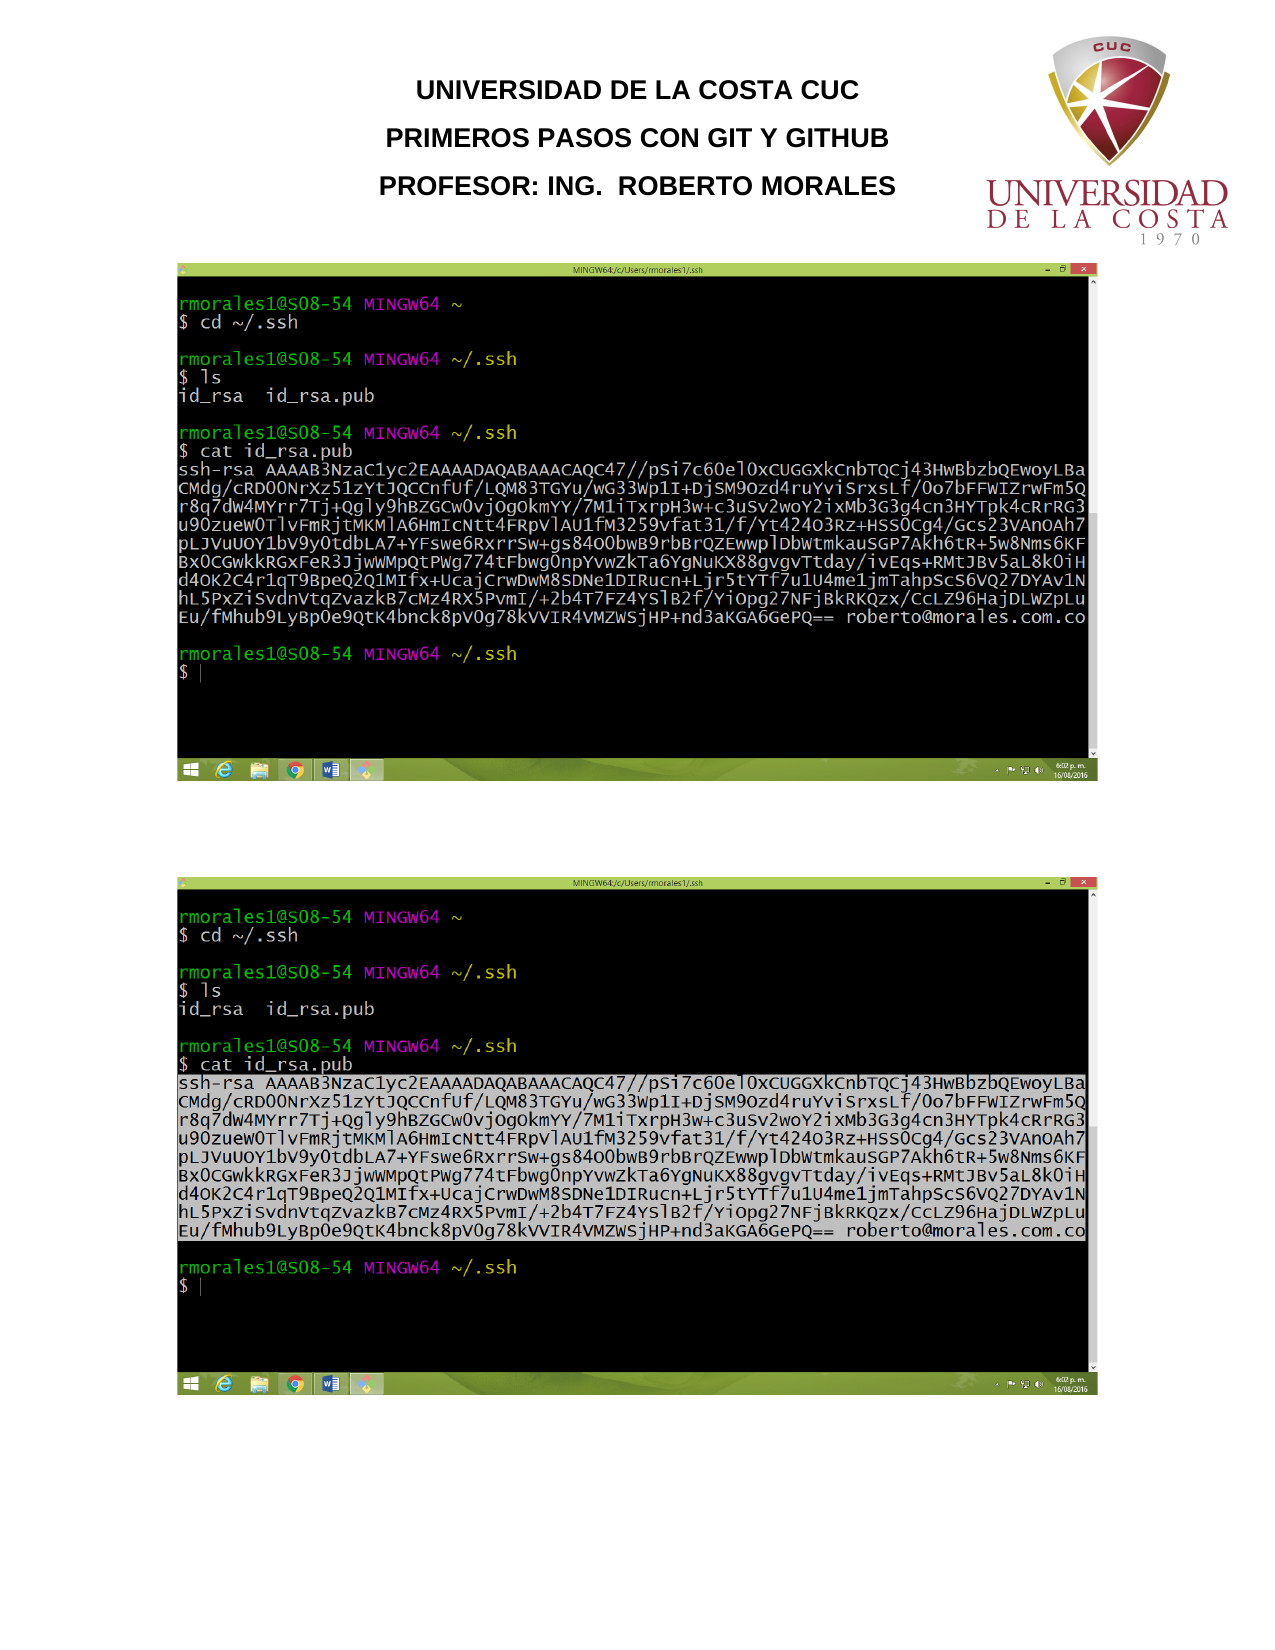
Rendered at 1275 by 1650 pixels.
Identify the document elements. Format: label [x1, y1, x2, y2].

picture [177, 16, 1231, 781]
picture [177, 877, 1098, 1395]
